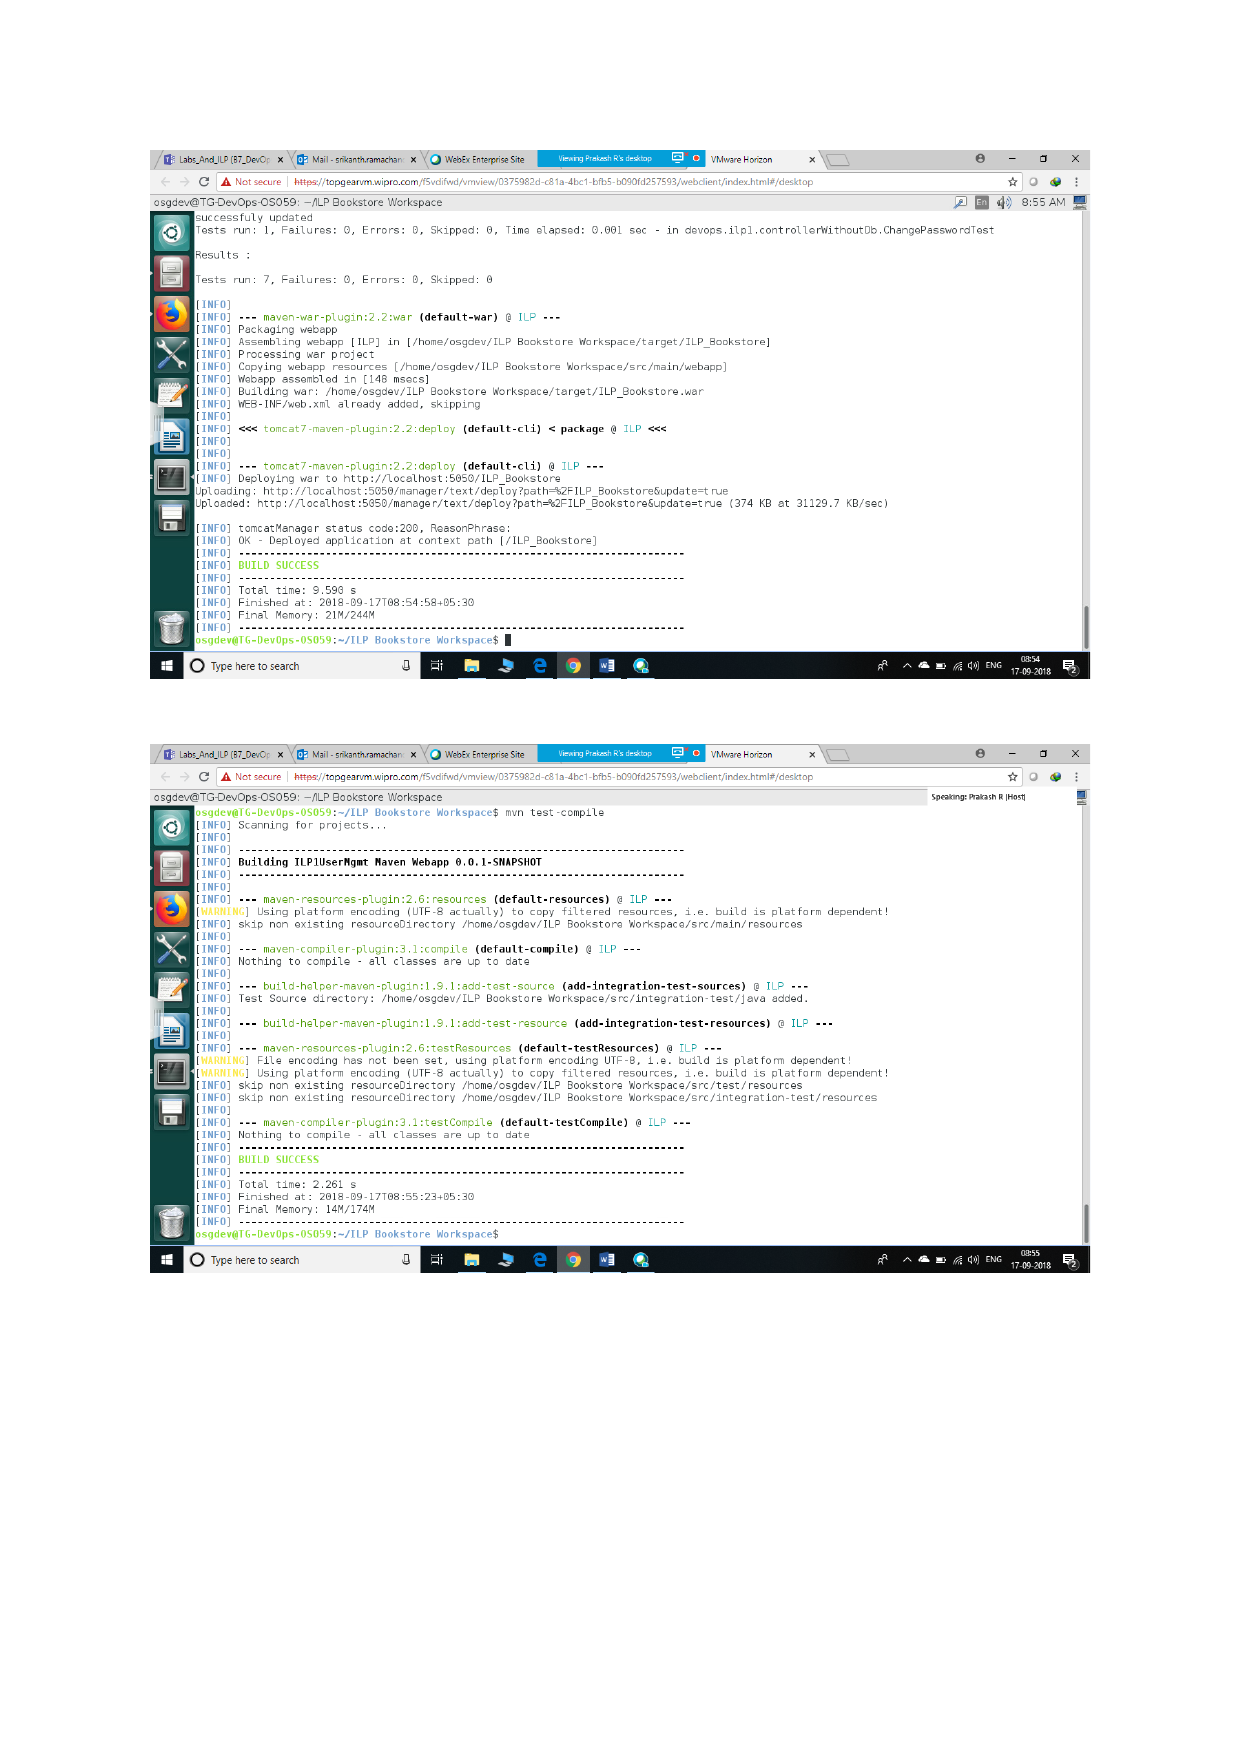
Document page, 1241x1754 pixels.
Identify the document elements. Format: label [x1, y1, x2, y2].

picture [150, 150, 1091, 679]
picture [150, 744, 1091, 1273]
